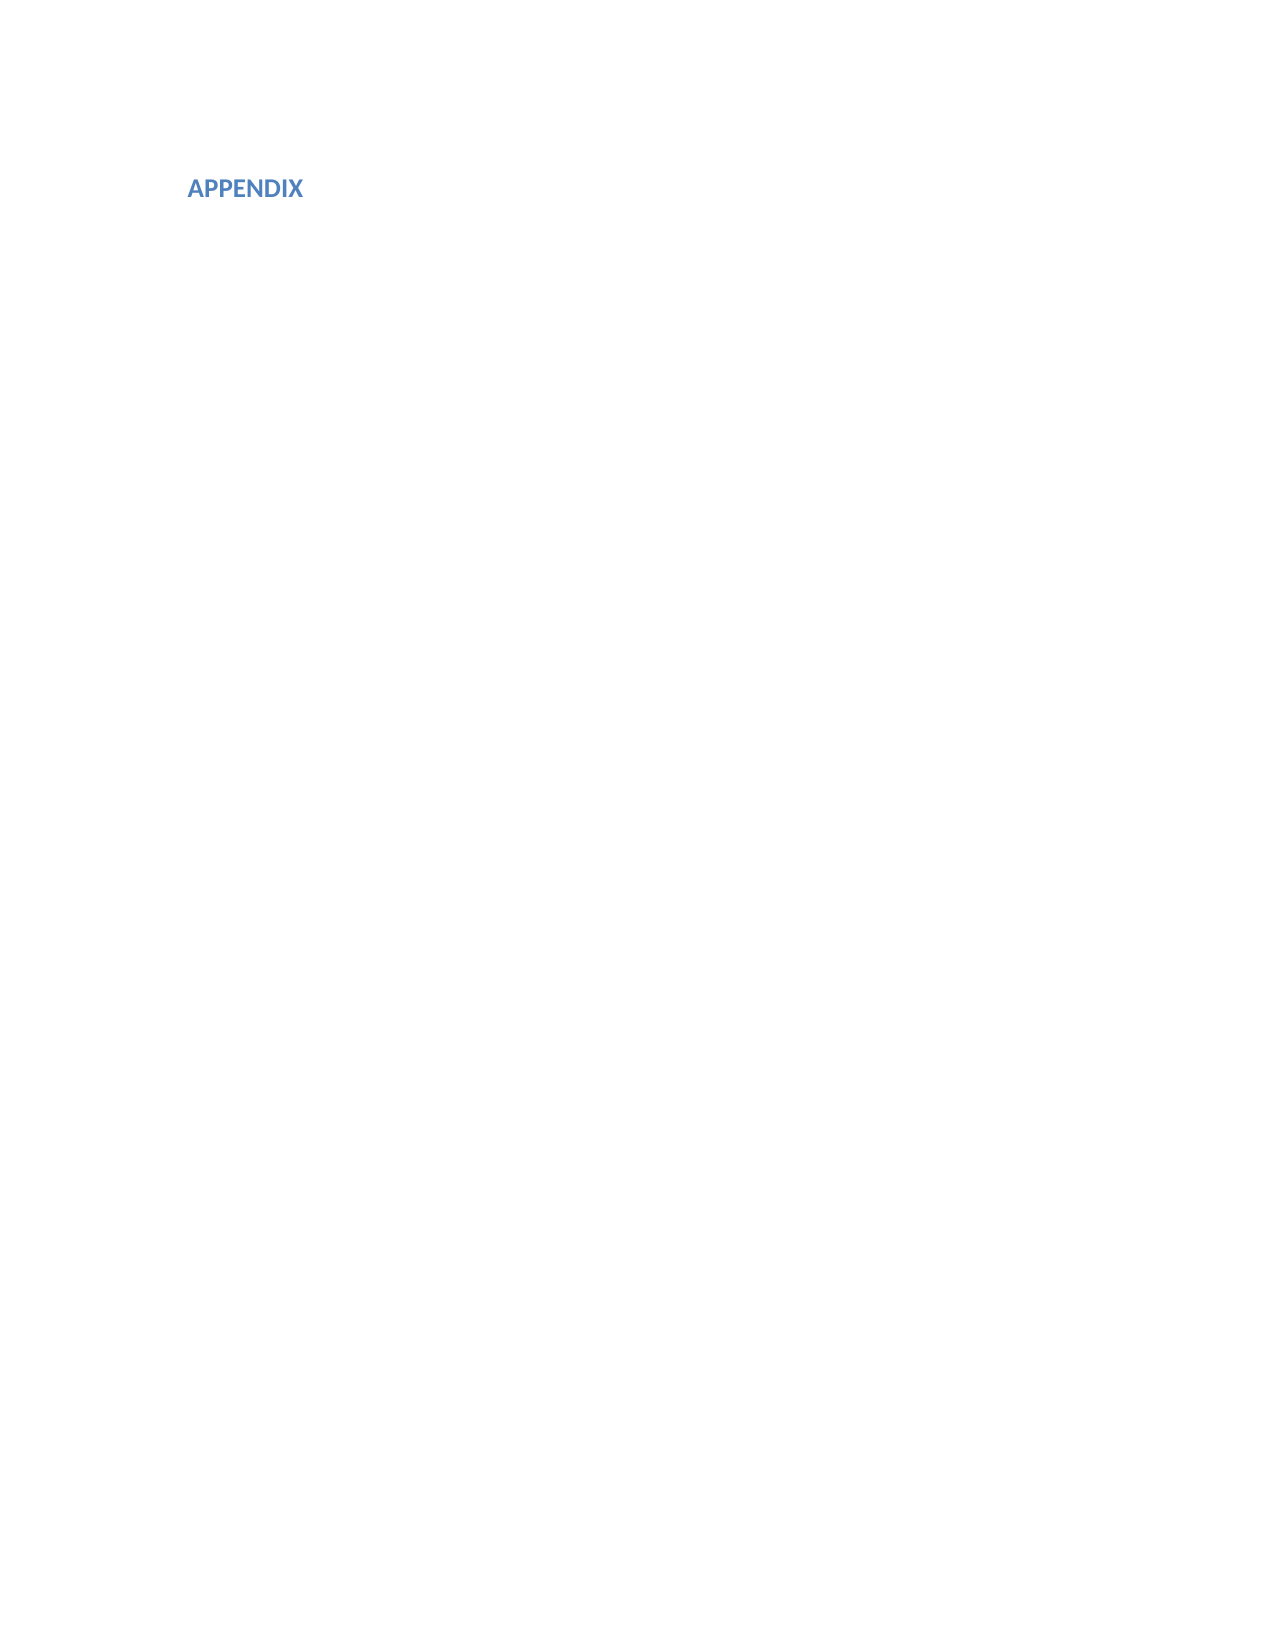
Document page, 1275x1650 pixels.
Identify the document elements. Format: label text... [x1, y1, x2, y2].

subtitle APPENDIX [187, 171, 1087, 204]
